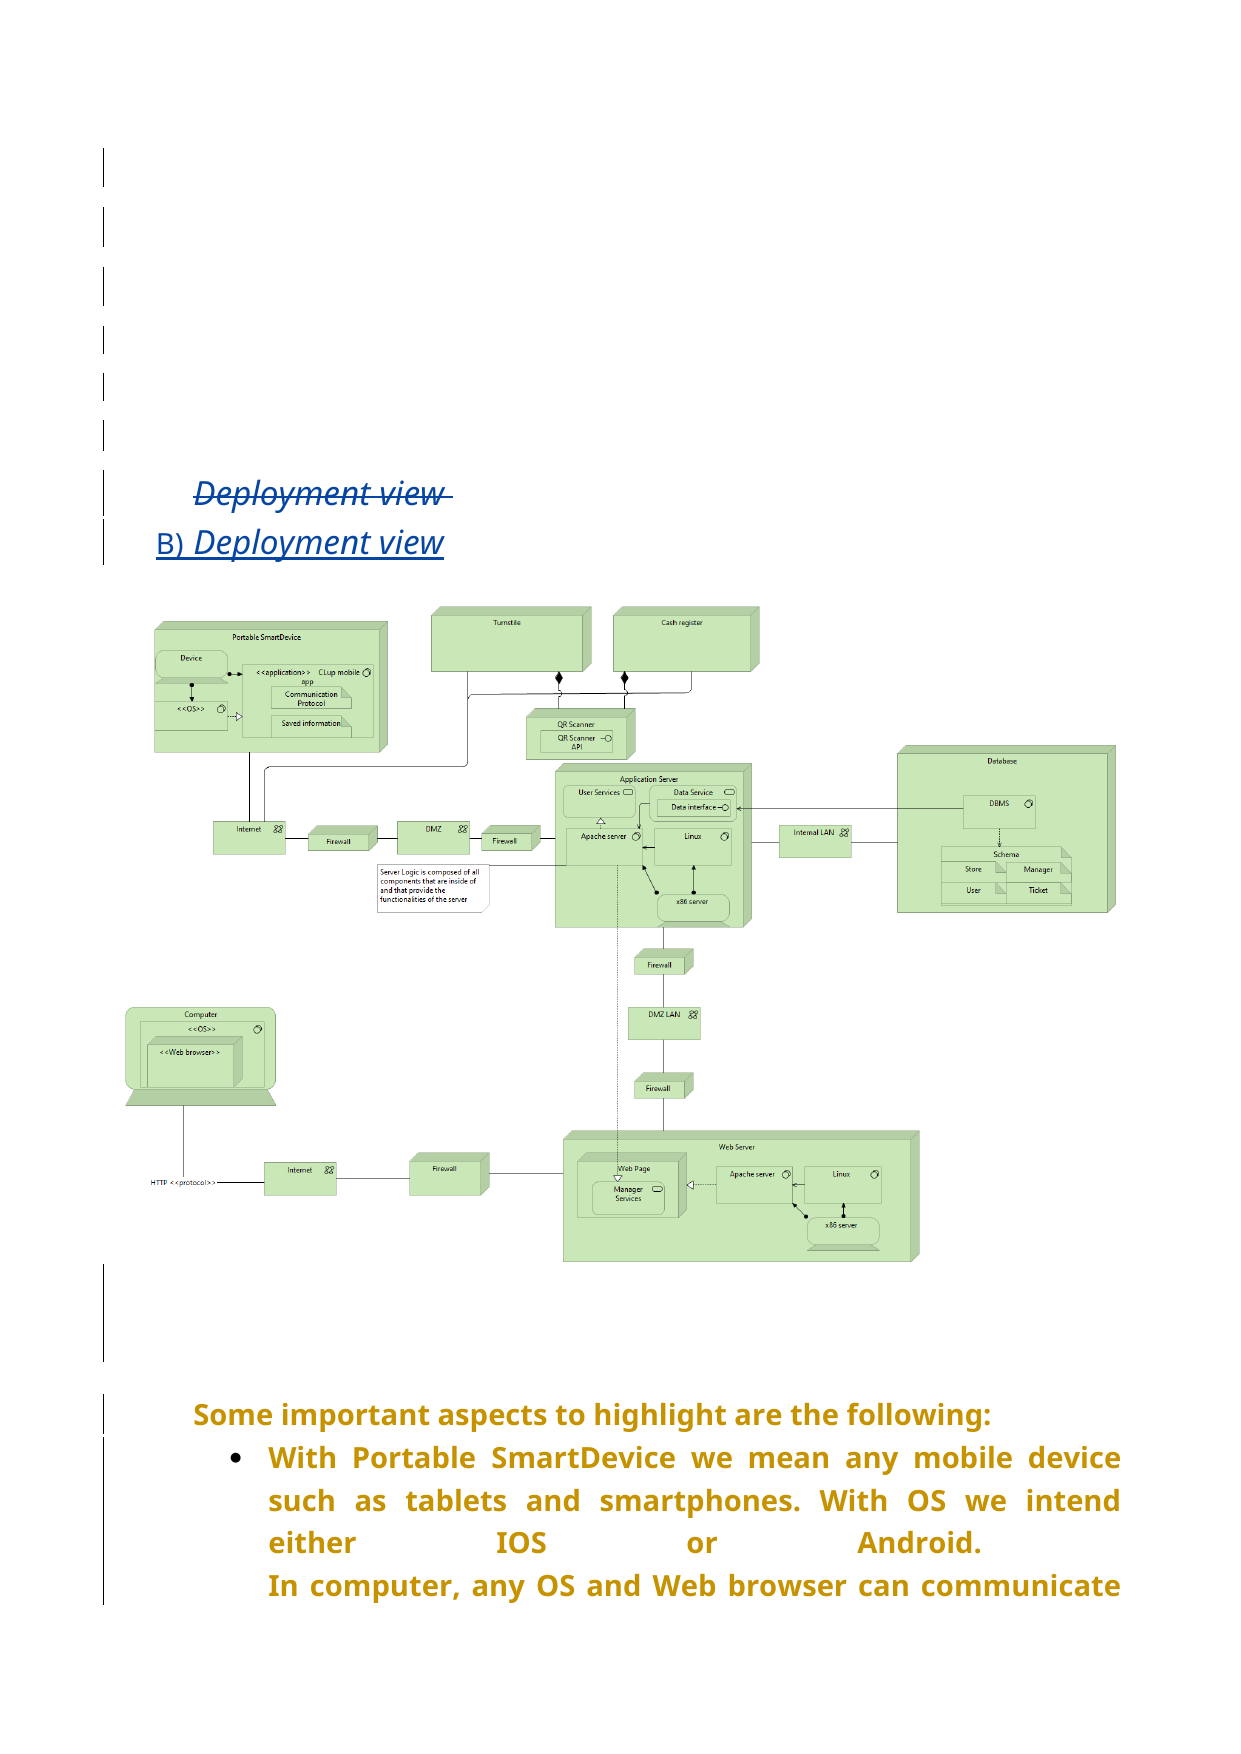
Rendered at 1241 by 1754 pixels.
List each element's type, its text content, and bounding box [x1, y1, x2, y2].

list Some important aspects to highlight are the following: [193, 1394, 1122, 1434]
picture [119, 600, 1122, 1268]
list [231, 1437, 1122, 1605]
